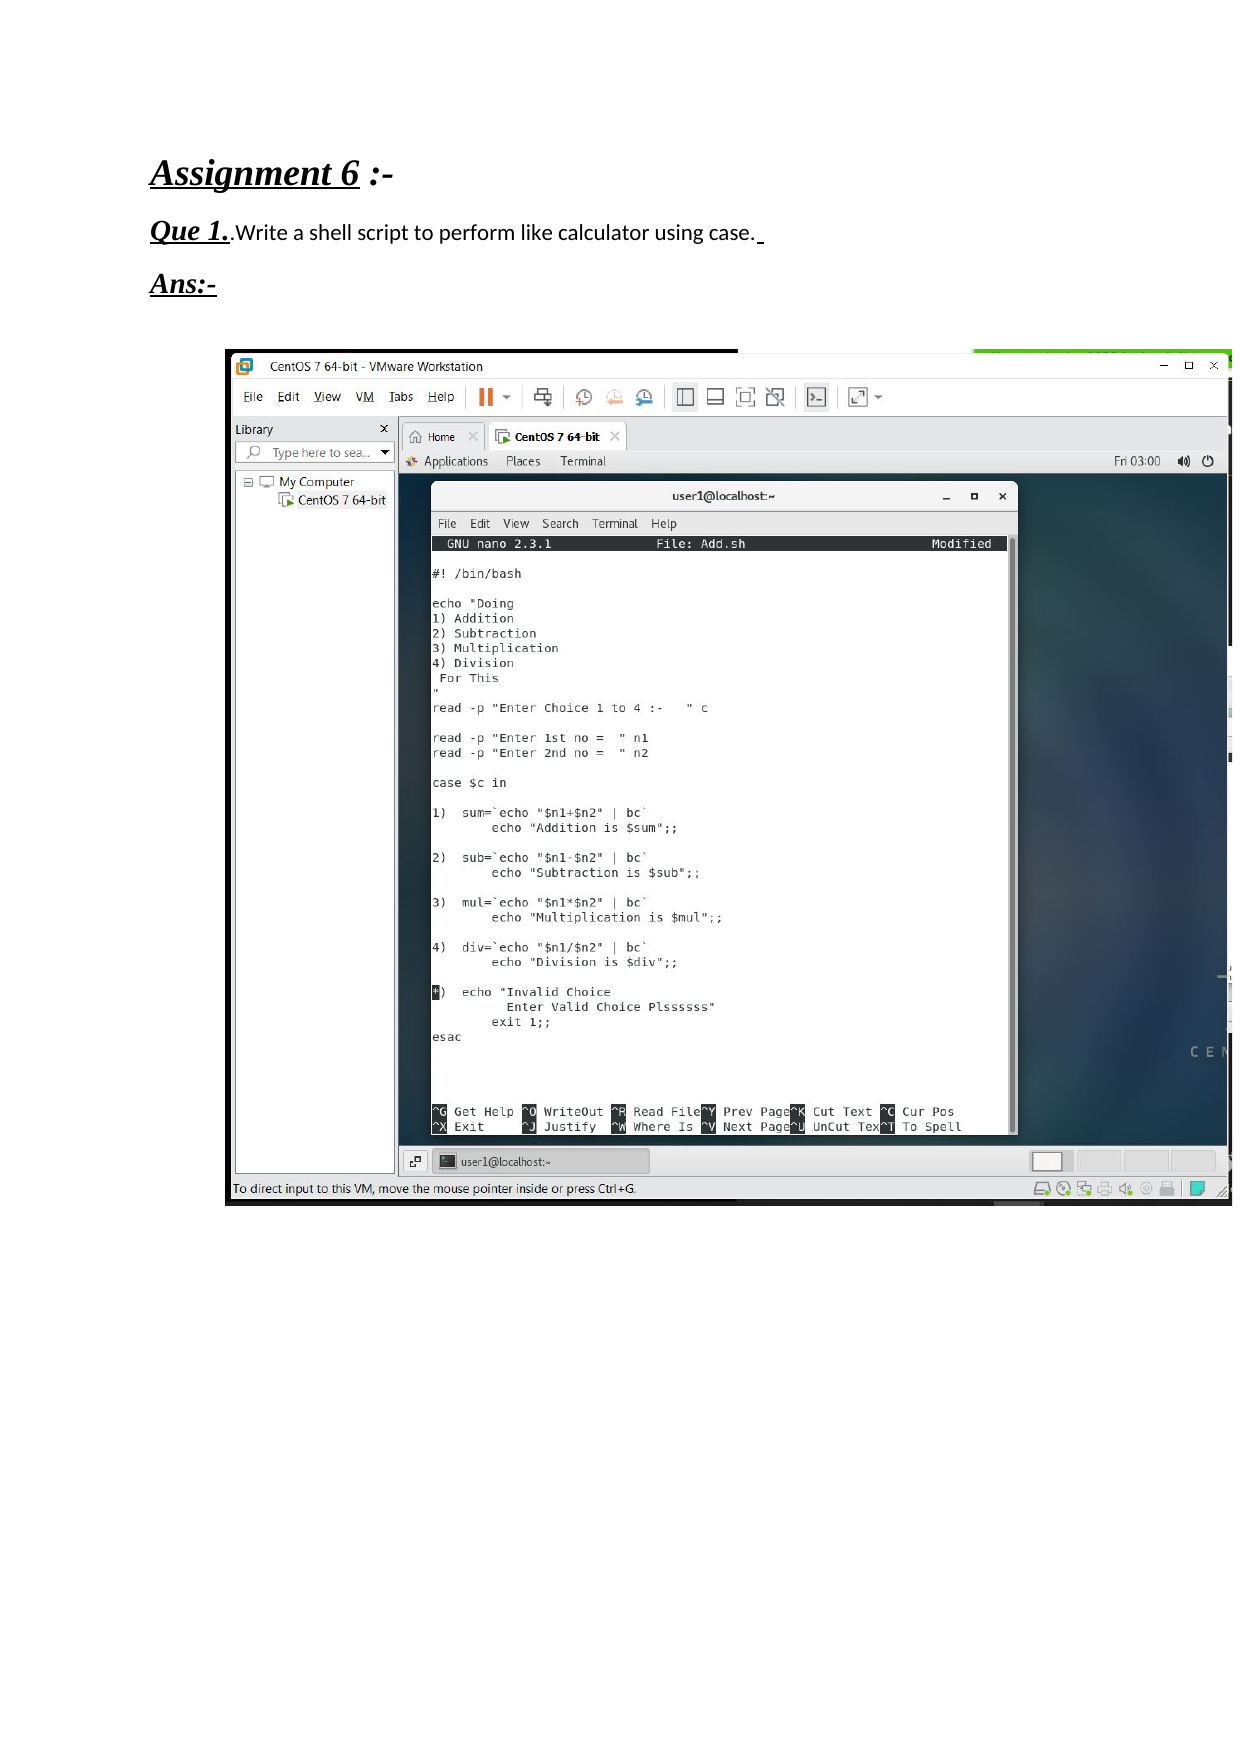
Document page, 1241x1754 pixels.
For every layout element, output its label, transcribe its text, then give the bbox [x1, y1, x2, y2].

text Que 1..Write a shell script to perform like calculator using case. [150, 213, 1090, 247]
picture [225, 349, 1233, 1206]
text Ans:- [150, 266, 1090, 299]
text Assignment 6 :- [150, 150, 1090, 193]
